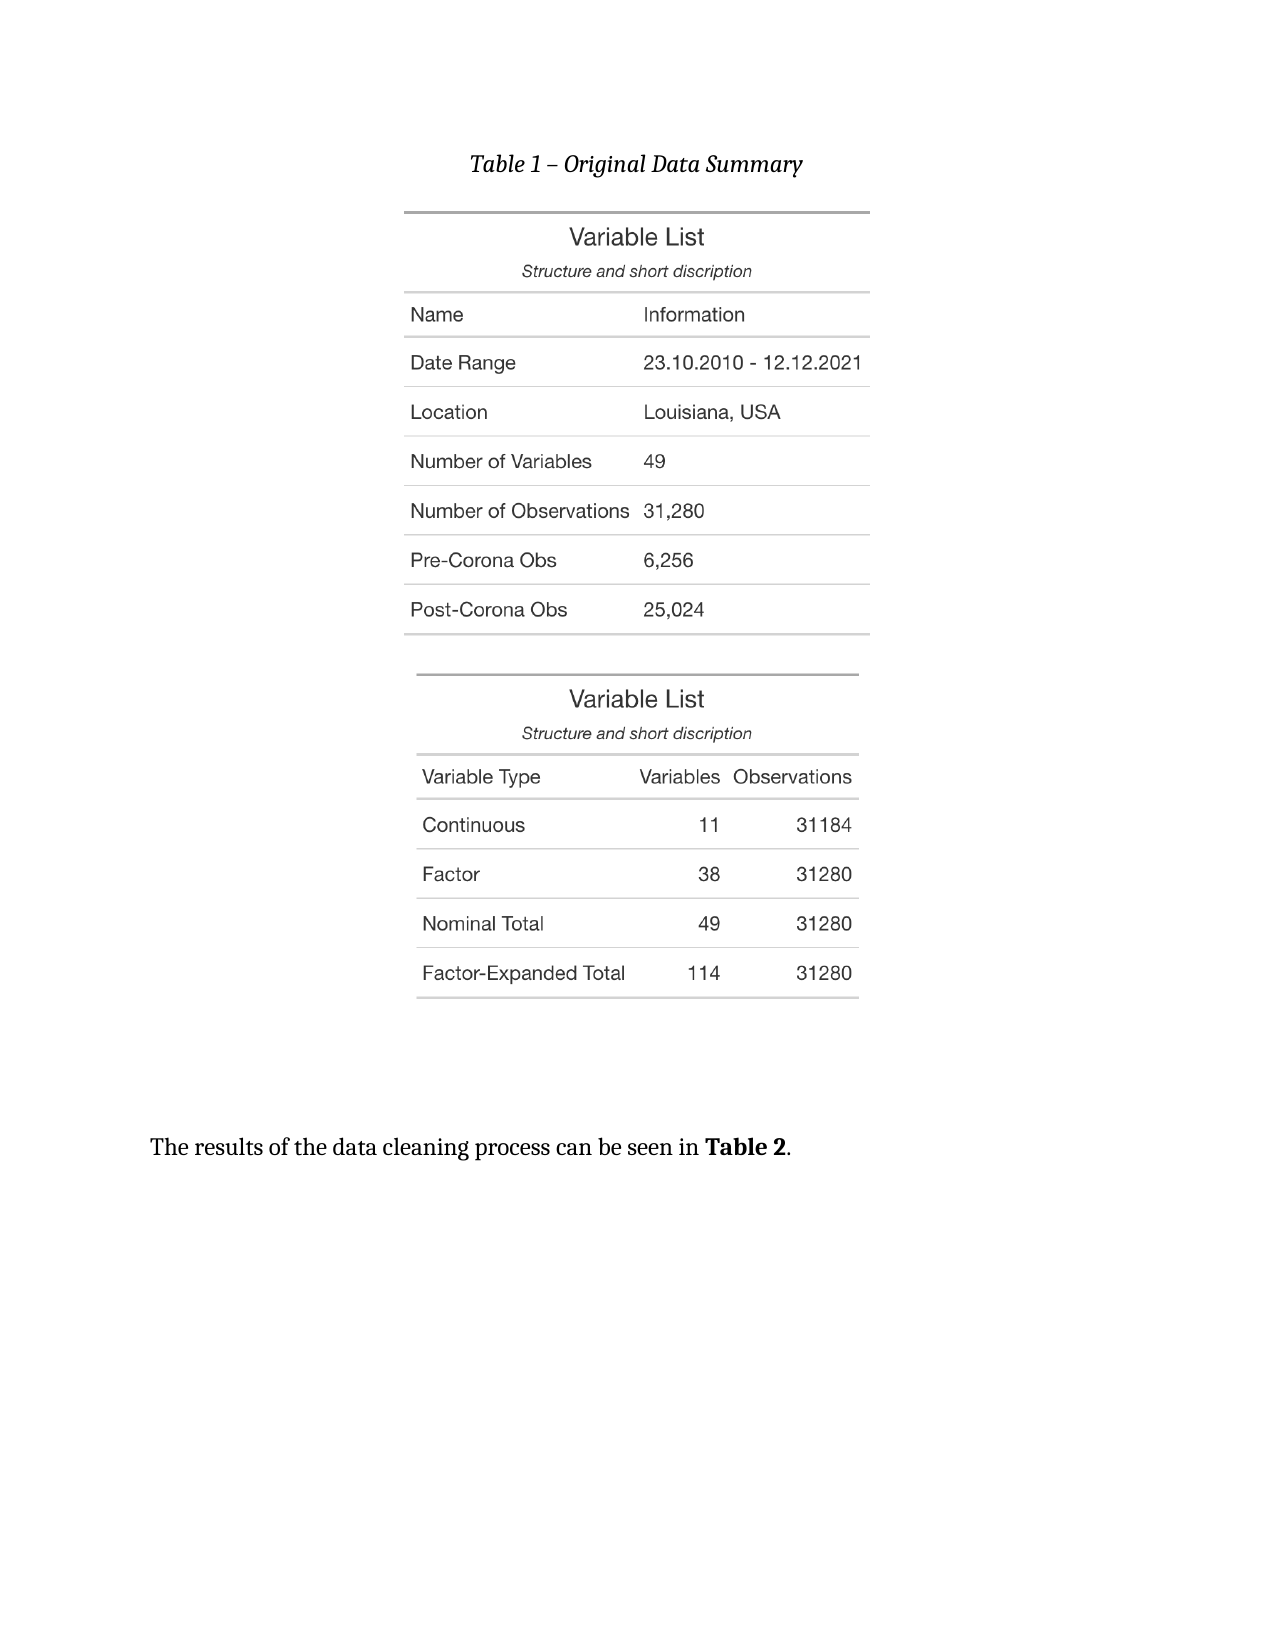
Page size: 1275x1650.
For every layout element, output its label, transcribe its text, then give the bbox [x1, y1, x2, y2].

text Table 1 – Original Data Summary [150, 150, 1125, 179]
picture [390, 197, 885, 1010]
text The results of the data cleaning process can be seen in Table 2. [150, 1133, 1125, 1162]
